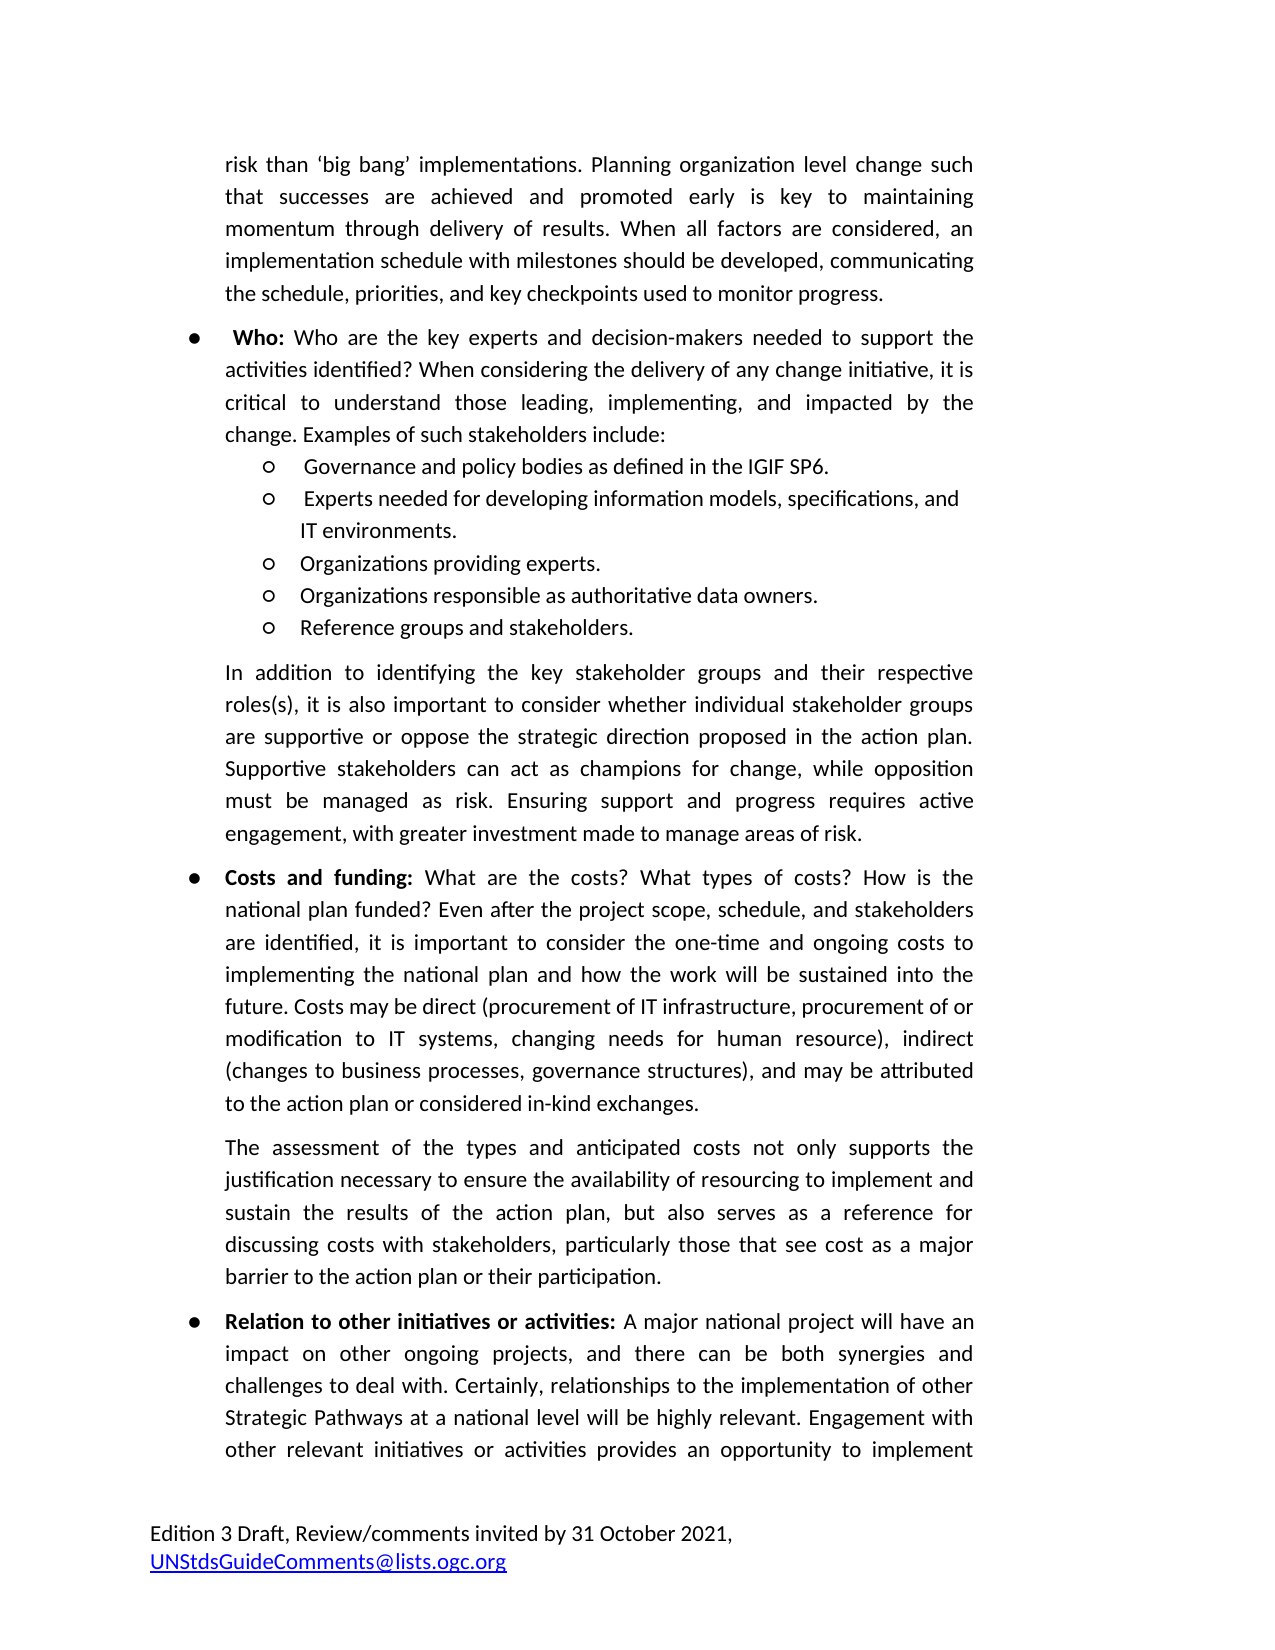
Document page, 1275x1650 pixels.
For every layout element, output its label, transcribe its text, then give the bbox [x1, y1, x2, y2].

list Governance and policy bodies as defined in the IGIF SP6. [262, 452, 975, 480]
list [187, 150, 975, 307]
list Reference groups and stakeholders. [262, 613, 975, 641]
list Costs and funding: What are the costs? What types of costs? How is the national plan funded? Even after the project scope, schedule, and stakeholders are identified, it is important to consider the one-time and ongoing costs to implementing the national plan and how the work will be sustained into the future. Costs may be direct (procurement of IT infrastructure, procurement of or modification to IT systems, changing needs for human resource), indirect (changes to business processes, governance structures), and may be attributed to the action plan or considered in-kind exchanges. [187, 863, 975, 1117]
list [187, 1307, 975, 1464]
list Experts needed for developing information models, specifications, and IT environments. [262, 484, 975, 544]
text In addition to identifying the key stakeholder groups and their respective roles(s), it is also important to consider whether individual stakeholder groups are supportive or oppose the strategic direction proposed in the action plan. Supportive stakeholders can act as champions for change, while opposition must be managed as risk. Ensuring support and progress requires active engagement, with greater investment made to manage areas of risk. [225, 658, 975, 847]
list Who: Who are the key experts and decision-makers needed to support the activities identified? When considering the delivery of any change initiative, it is critical to understand those leading, implementing, and impacted by the change. Examples of such stakeholders include: [187, 323, 975, 448]
list Organizations providing experts. [262, 549, 975, 577]
text The assessment of the types and anticipated costs not only supports the justification necessary to ensure the availability of resourcing to implement and sustain the results of the action plan, but also serves as a reference for discussing costs with stakeholders, particularly those that see cost as a major barrier to the action plan or their participation. [225, 1133, 975, 1290]
list Organizations responsible as authoritative data owners. [262, 581, 975, 609]
